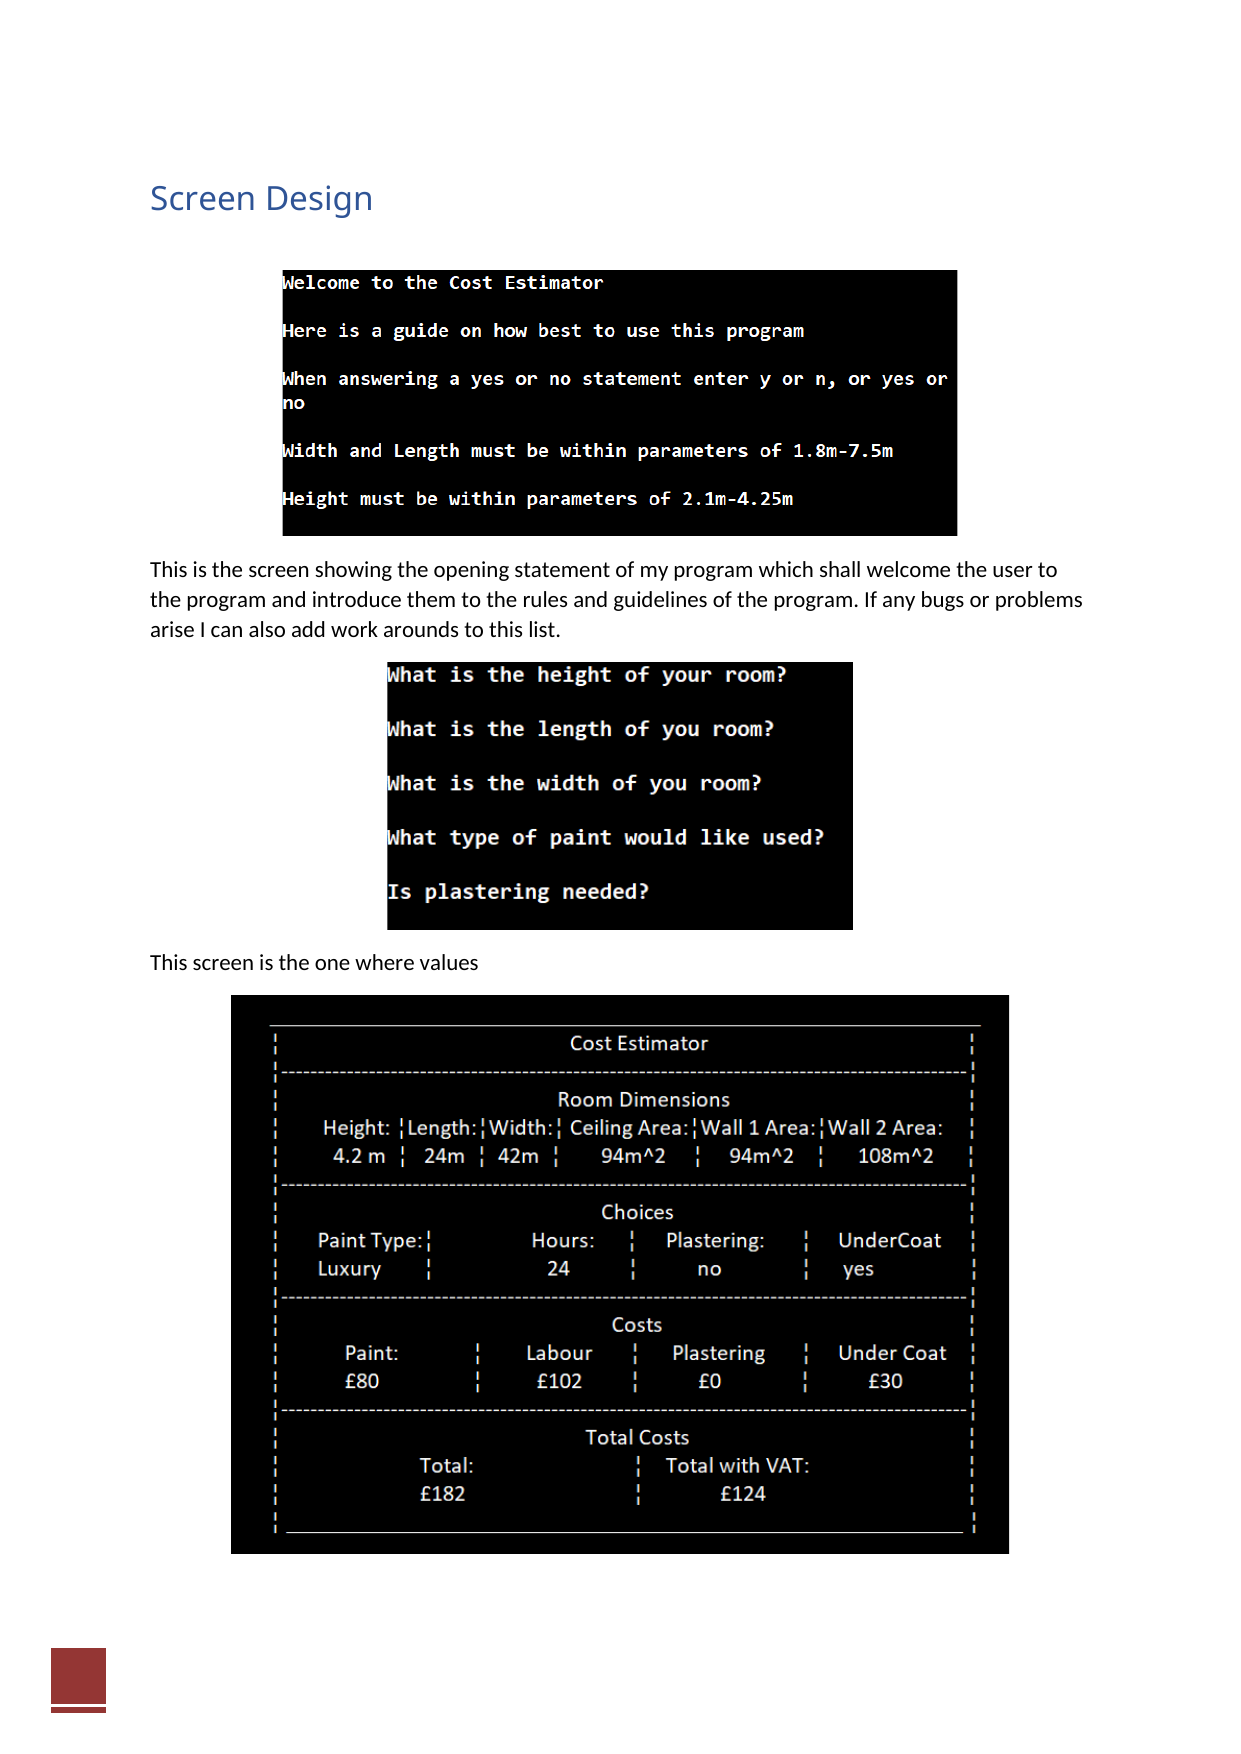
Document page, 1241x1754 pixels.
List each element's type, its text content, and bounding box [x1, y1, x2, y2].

text This is the screen showing the opening statement of my program which shall welcome the user to the program and introduce them to the rules and guidelines of the program. If any bugs or problems arise I can also add work arounds to this list. [150, 555, 1090, 643]
text This screen is the one where values [150, 948, 1090, 977]
picture [282, 270, 958, 536]
picture [231, 995, 1010, 1554]
picture [387, 662, 853, 930]
subtitle Screen Design [150, 175, 1090, 220]
